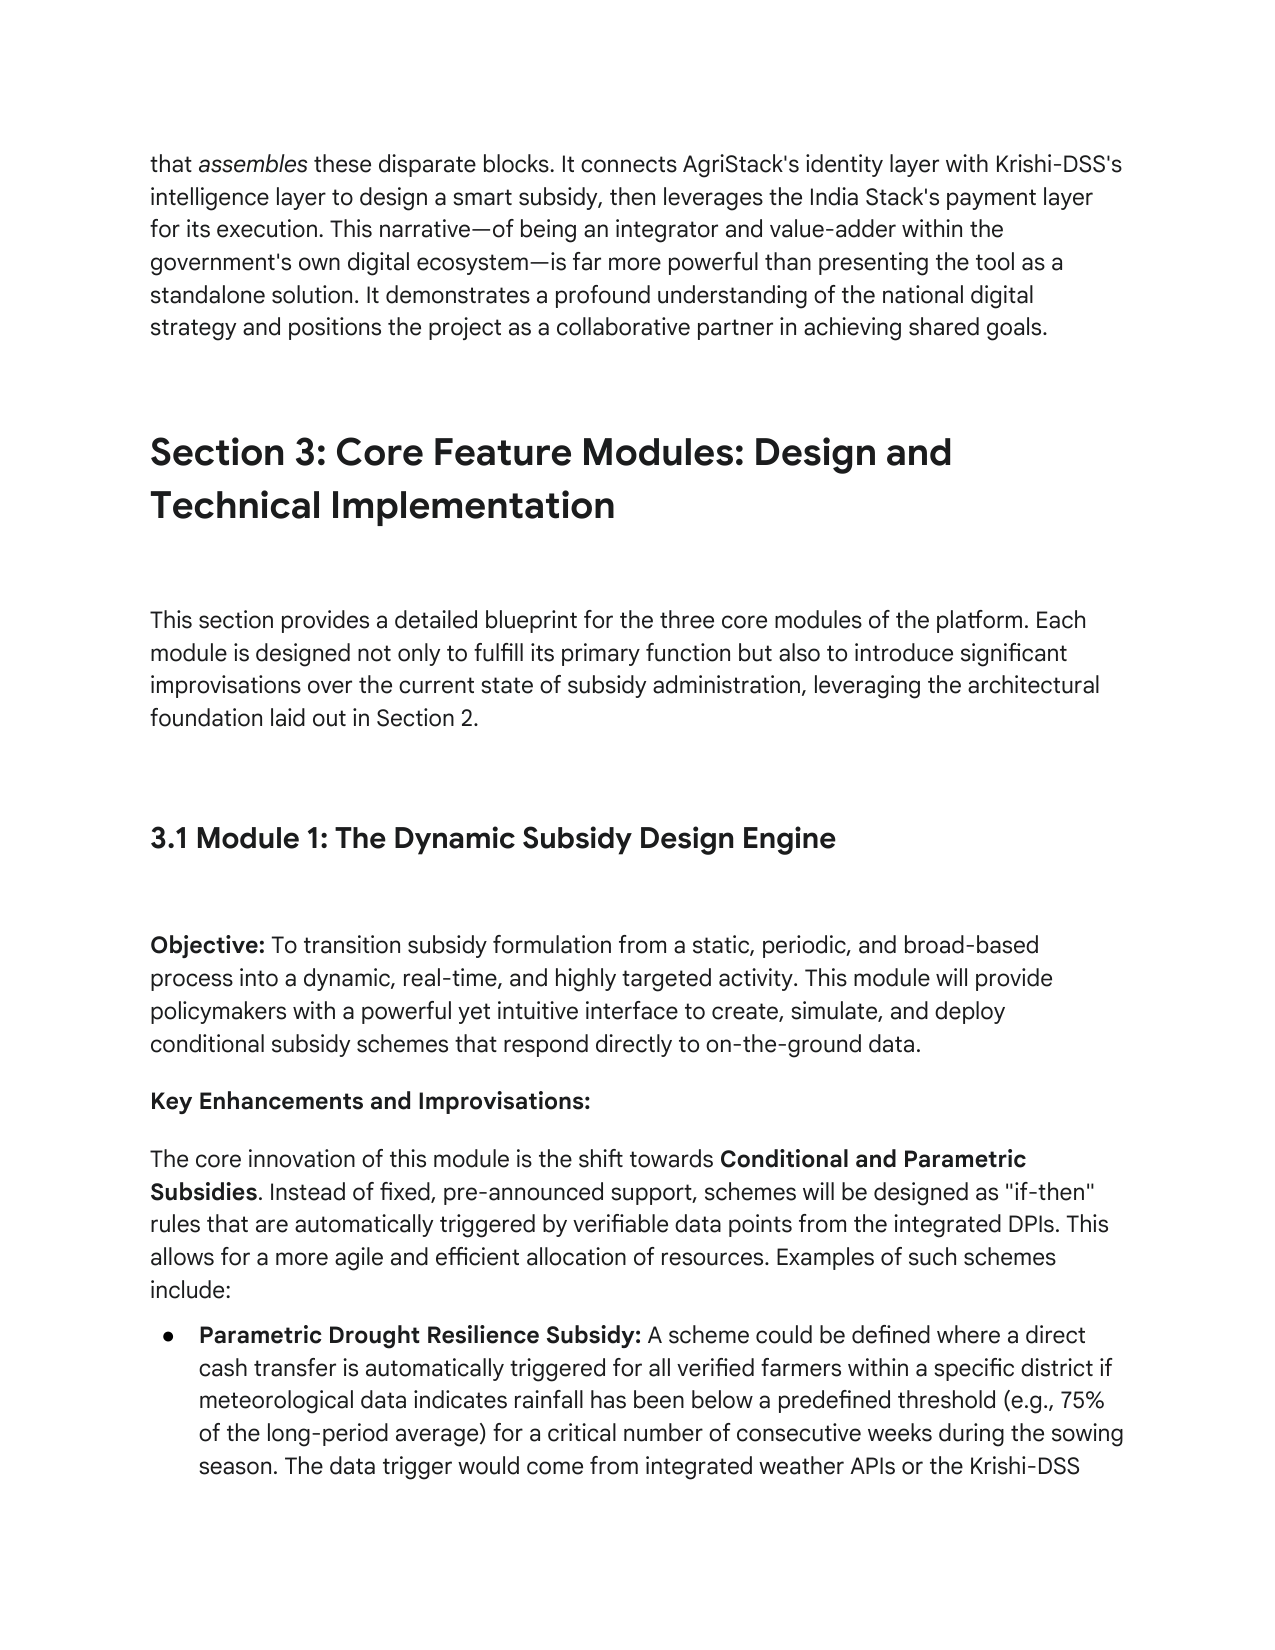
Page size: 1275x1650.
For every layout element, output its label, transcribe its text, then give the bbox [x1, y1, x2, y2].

text This section provides a detailed blueprint for the three core modules of the platform. Each module is designed not only to fulfill its primary function but also to introduce significant improvisations over the current state of subsidy administration, leveraging the architectural foundation laid out in Section 2. [150, 606, 1125, 733]
subtitle 3.1 Module 1: The Dynamic Subsidy Design Engine [150, 820, 1125, 856]
text Objective: To transition subsidy formulation from a static, periodic, and broad-based process into a dynamic, real-time, and highly targeted activity. This module will provide policymakers with a powerful yet intuitive interface to create, simulate, and deploy conditional subsidy schemes that respond directly to on-the-ground data. [150, 932, 1125, 1058]
subtitle Section 3: Core Feature Modules: Design and Technical Implementation [150, 429, 1125, 529]
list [161, 1321, 1125, 1481]
text The core innovation of this module is the shift towards Conditional and Parametric Subsidies. Instead of fixed, pre-announced support, schemes will be designed as "if-then" rules that are automatically triggered by verifiable data points from the integrated DPIs. This allows for a more agile and efficient allocation of resources. Examples of such schemes include: [150, 1145, 1125, 1305]
text Key Enhancements and Improvisations: [150, 1087, 1125, 1116]
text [150, 150, 1125, 342]
